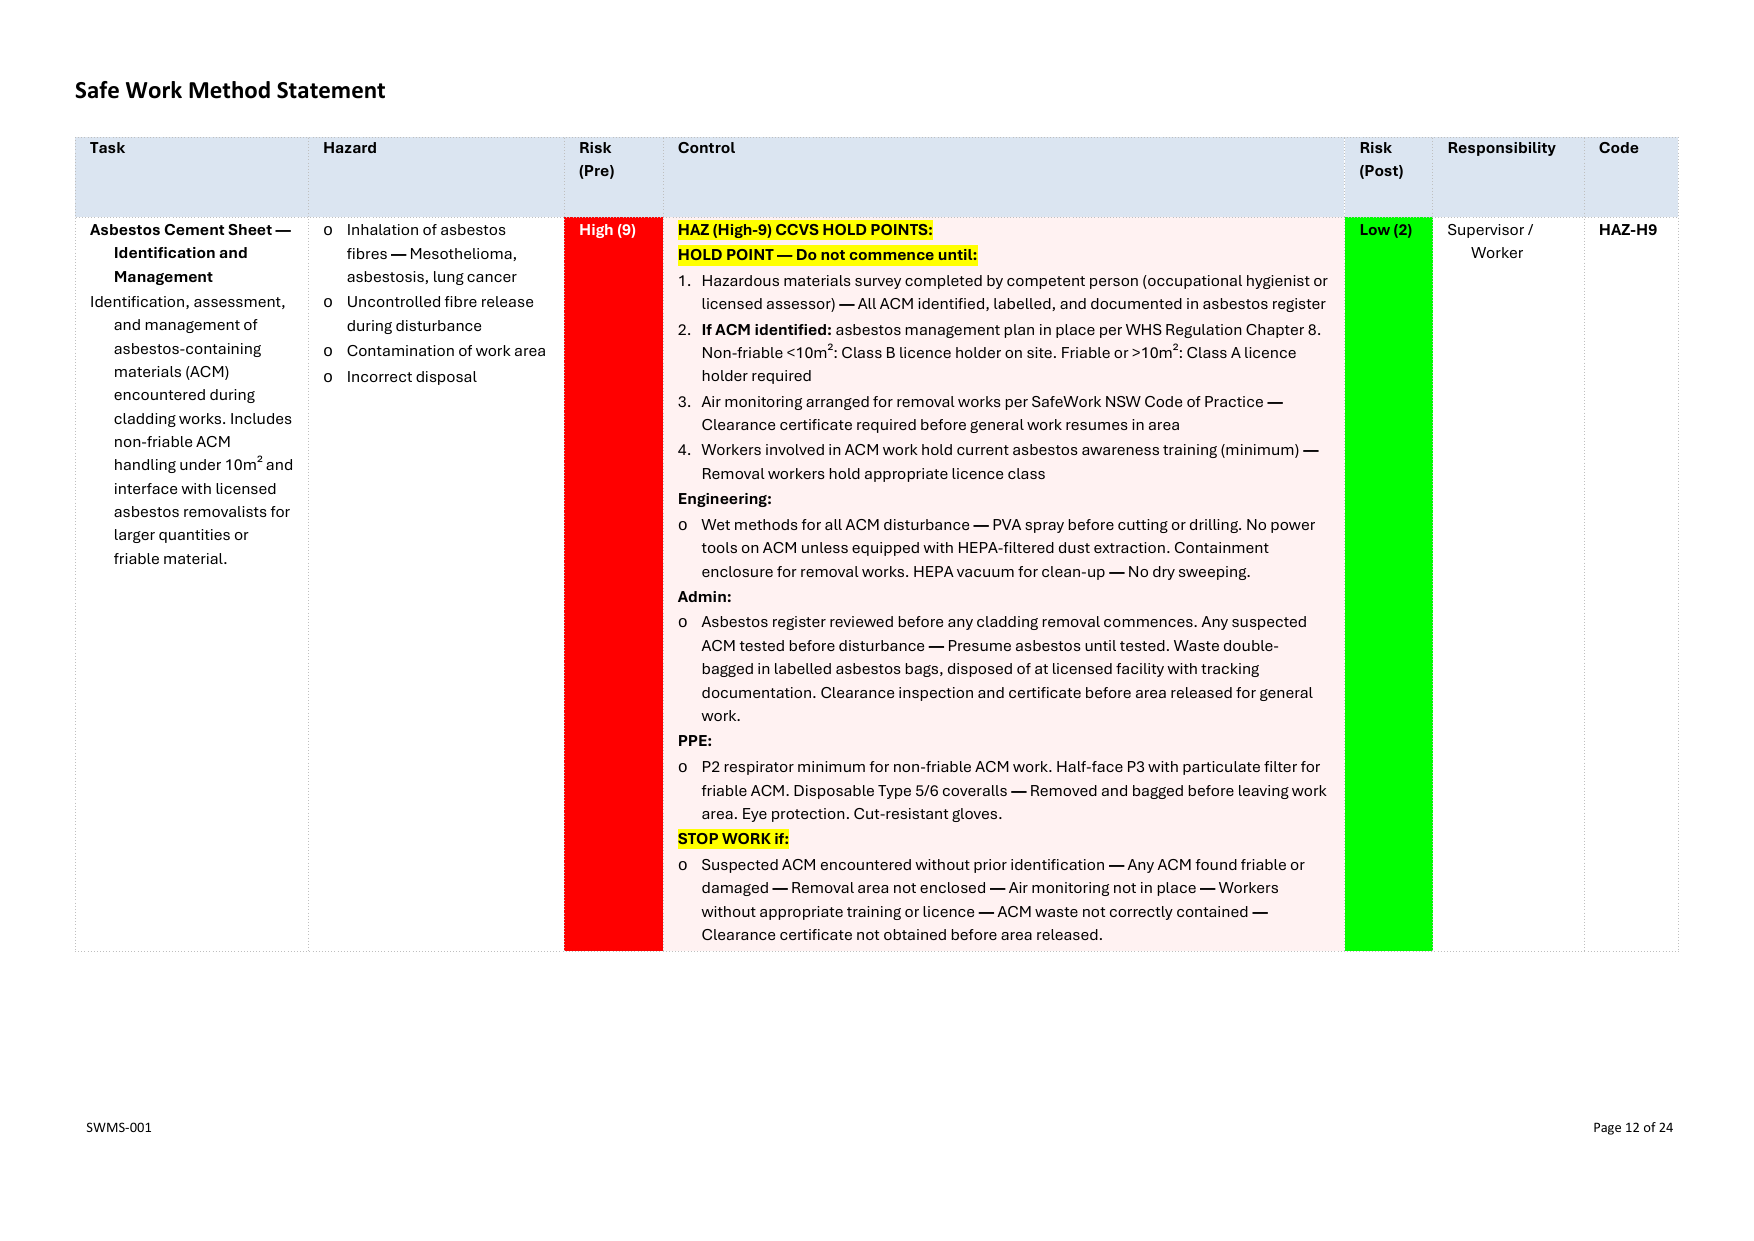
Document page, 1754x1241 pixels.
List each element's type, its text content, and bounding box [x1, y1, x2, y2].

table_header Risk (Post) [1345, 137, 1433, 217]
table_header Code [1584, 137, 1678, 217]
table_header Risk (Pre) [564, 137, 663, 217]
table_header Hazard [308, 137, 564, 217]
table_header Task [75, 137, 308, 217]
table_cell Supervisor / Worker [1433, 217, 1584, 951]
table_cell Inhalation of asbestos fibres — Mesothelioma, asbestosis, lung cancer Uncontrolled fibre release during disturbance Contamination of work area Incorrect disposal [308, 217, 564, 951]
table_header Responsibility [1433, 137, 1584, 217]
table_header Control [663, 137, 1344, 217]
table_cell HAZ (High-9) CCVS HOLD POINTS: HOLD POINT — Do not commence until: Hazardous materials survey completed by competent person (occupational hygienist or licensed assessor) — All ACM identified, labelled, and documented in asbestos register If ACM identified: asbestos management plan in place per WHS Regulation Chapter 8. Non-friable <10m²: Class B licence holder on site. Friable or >10m²: Class A licence holder required Air monitoring arranged for removal works per SafeWork NSW Code of Practice — Clearance certificate required before general work resumes in area Workers involved in ACM work hold current asbestos awareness training (minimum) — Removal workers hold appropriate licence class Engineering: Wet methods for all ACM disturbance — PVA spray before cutting or drilling. No power tools on ACM unless equipped with HEPA-filtered dust extraction. Containment enclosure for removal works. HEPA vacuum for clean-up — No dry sweeping. Admin: Asbestos register reviewed before any cladding removal commences. Any suspected ACM tested before disturbance — Presume asbestos until tested. Waste double-bagged in labelled asbestos bags, disposed of at licensed facility with tracking documentation. Clearance inspection and certificate before area released for general work. PPE: P2 respirator minimum for non-friable ACM work. Half-face P3 with particulate filter for friable ACM. Disposable Type 5/6 coveralls — Removed and bagged before leaving work area. Eye protection. Cut-resistant gloves. STOP WORK if: Suspected ACM encountered without prior identification — Any ACM found friable or damaged — Removal area not enclosed — Air monitoring not in place — Workers without appropriate training or licence — ACM waste not correctly contained — Clearance certificate not obtained before area released. [663, 217, 1344, 951]
table_cell Asbestos Cement Sheet — Identification and Management Identification, assessment, and management of asbestos-containing materials (ACM) encountered during cladding works. Includes non-friable ACM handling under 10m² and interface with licensed asbestos removalists for larger quantities or friable material. [75, 217, 308, 951]
table_cell HAZ-H9 [1584, 217, 1678, 951]
table_cell High (9) [564, 217, 663, 951]
table_cell Low (2) [1345, 217, 1433, 951]
